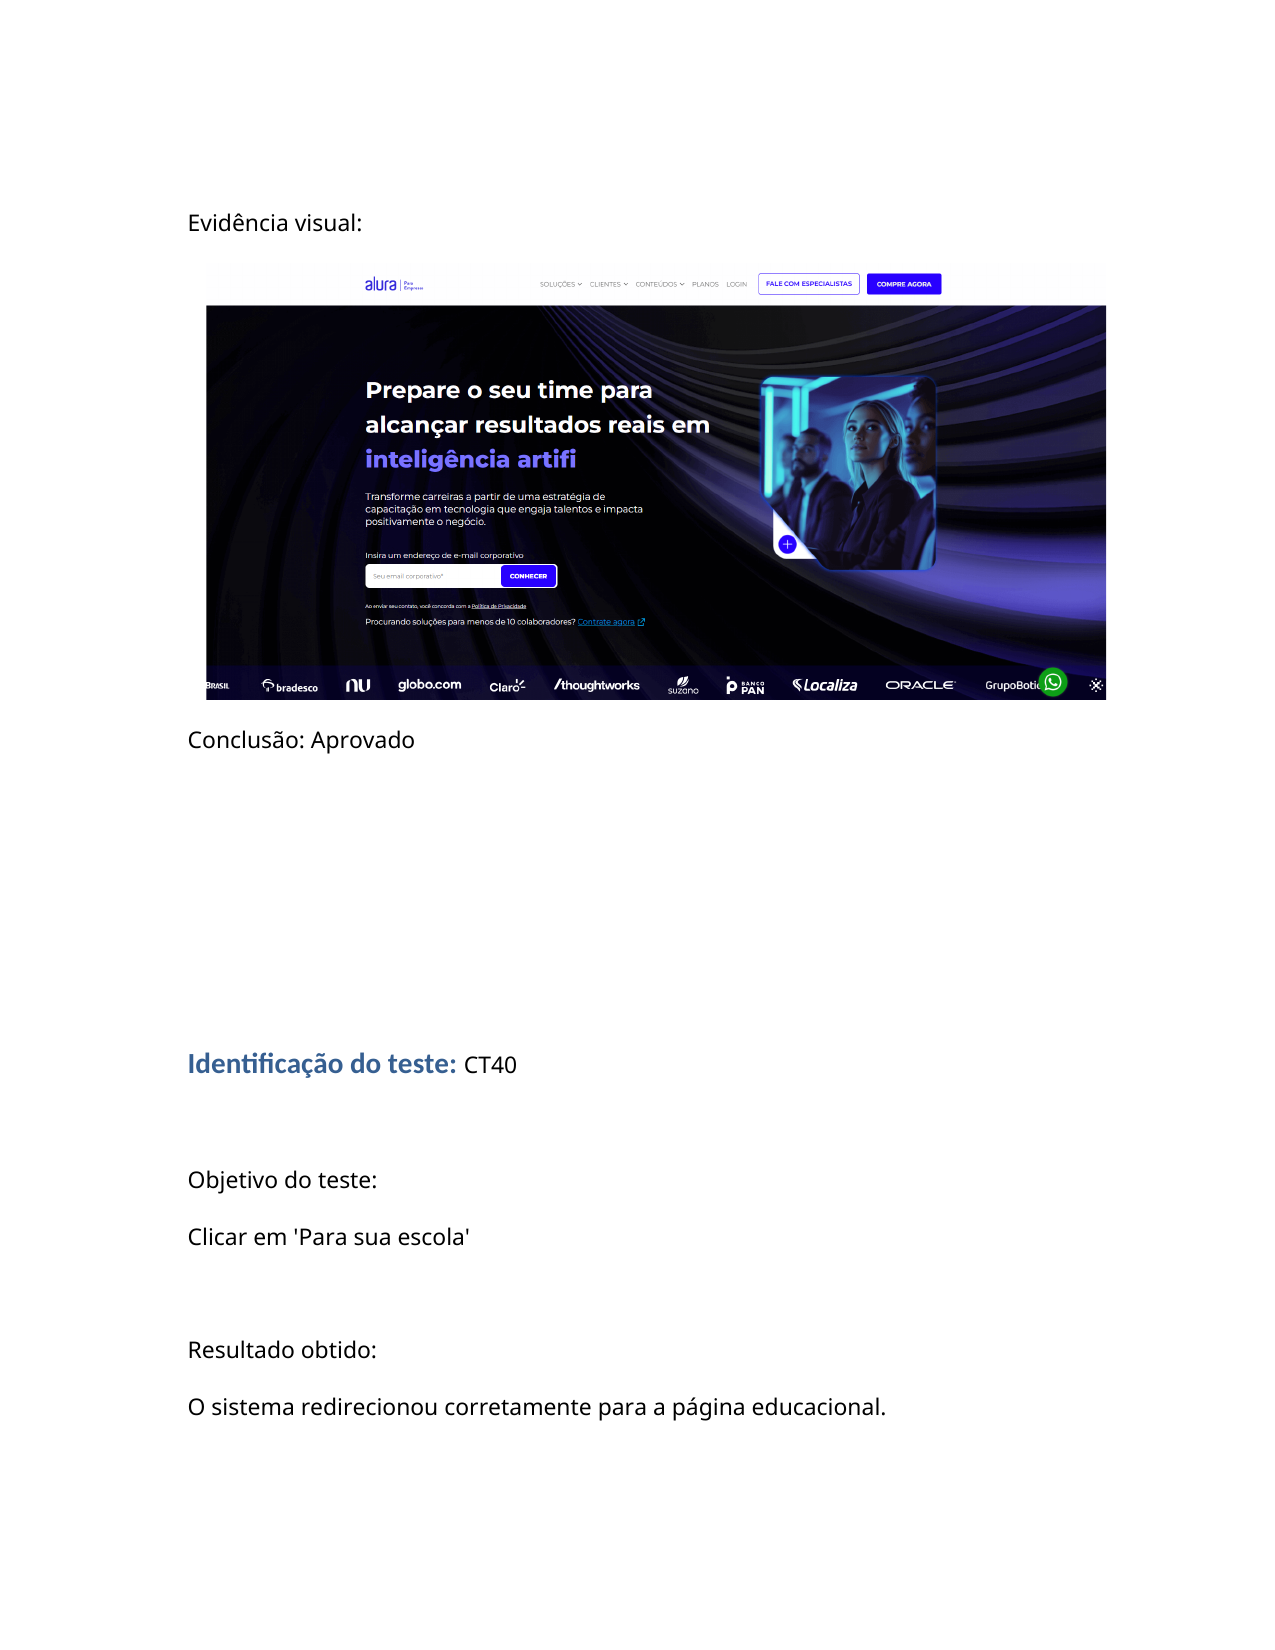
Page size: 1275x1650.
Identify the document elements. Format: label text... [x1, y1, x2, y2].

text Resultado obtido: [187, 1334, 1087, 1366]
text Identificação do teste: CT40 [187, 1046, 1087, 1081]
text Evidência visual: [187, 207, 1087, 238]
text Objetivo do teste: [187, 1164, 1087, 1195]
text Clicar em 'Para sua escola' [187, 1221, 1087, 1252]
text Conclusão: Aprovado [187, 724, 1087, 755]
text O sistema redirecionou corretamente para a página educacional. [187, 1391, 1087, 1422]
